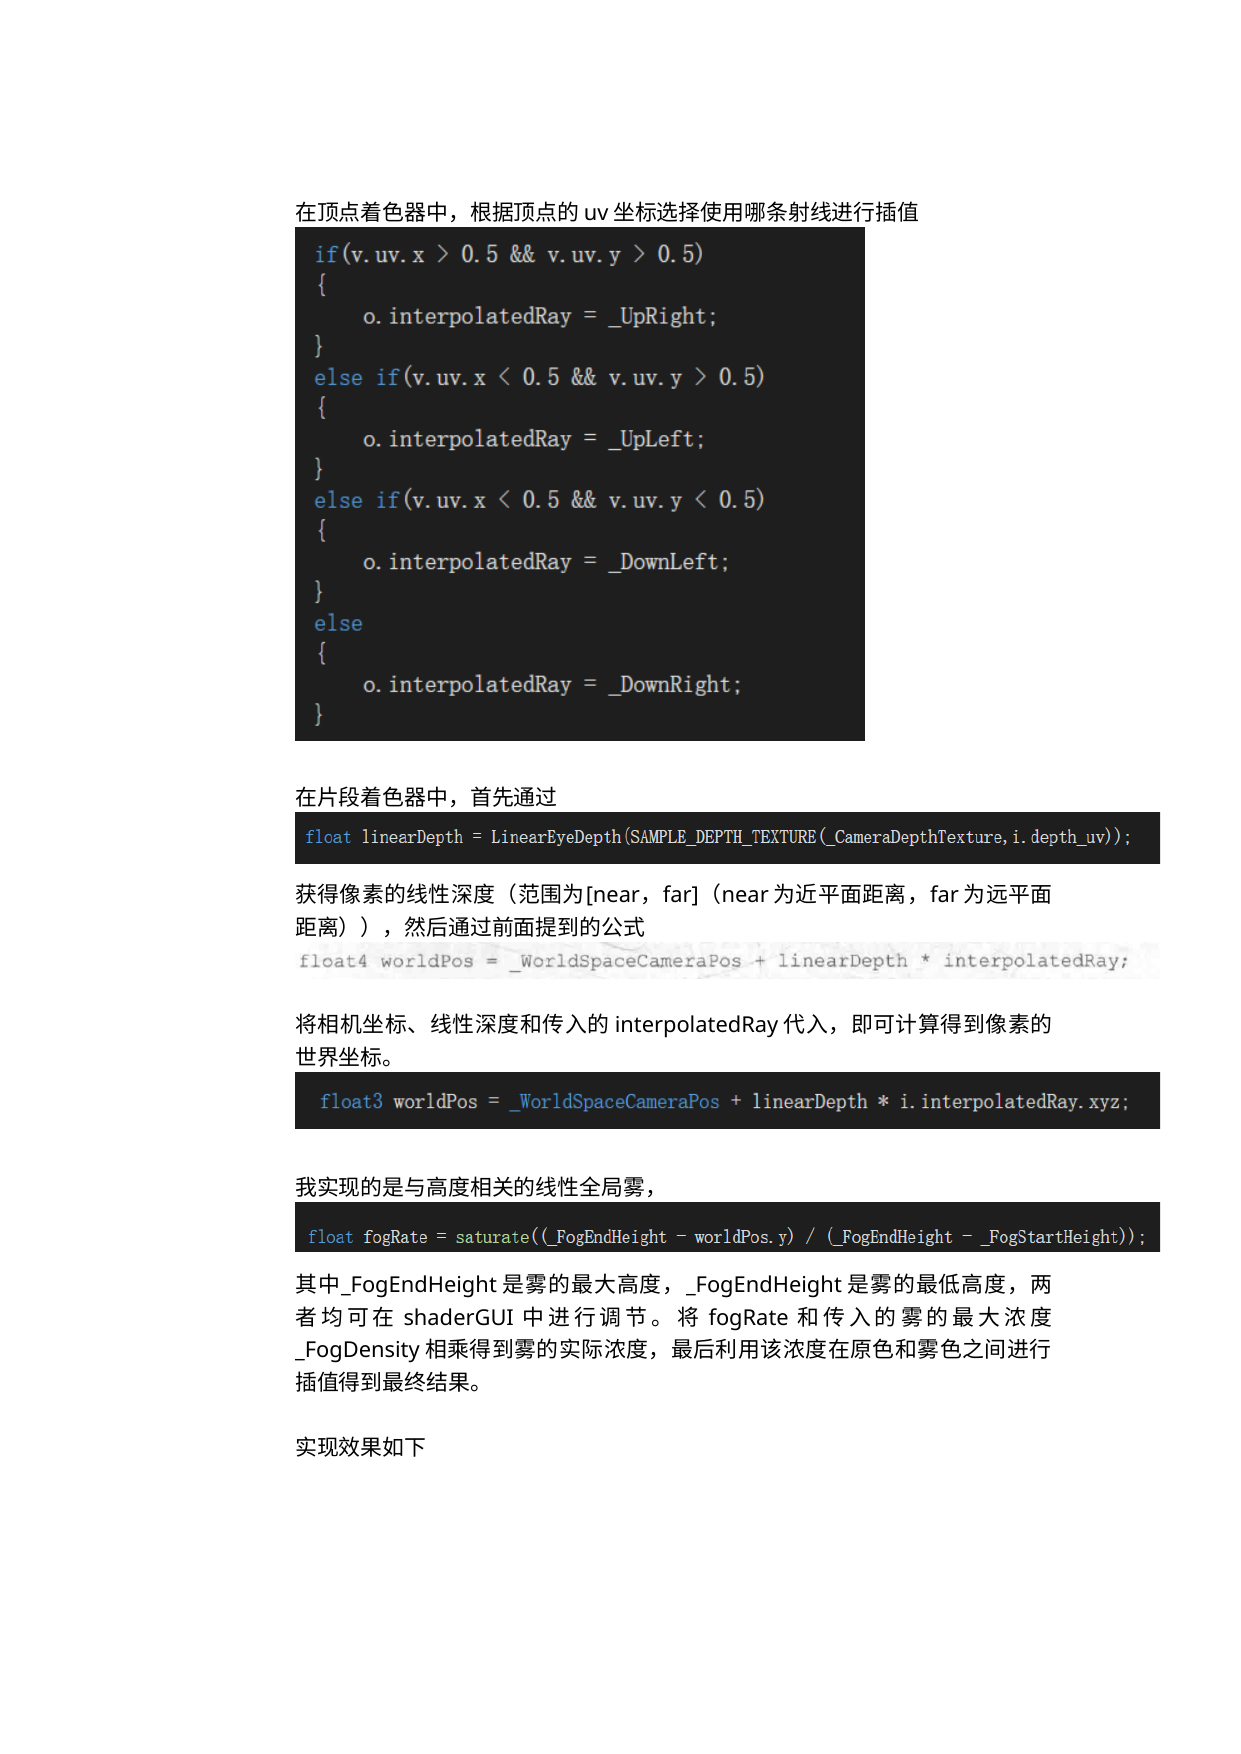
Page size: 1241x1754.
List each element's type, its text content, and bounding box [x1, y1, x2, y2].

picture [295, 1202, 1161, 1252]
list 我实现的是与高度相关的线性全局雾， [295, 1169, 1053, 1202]
picture [295, 812, 1161, 864]
picture [295, 942, 1161, 979]
list 获得像素的线性深度（范围为[near，far]（near为近平面距离，far为远平面距离）），然后通过前面提到的公式 [295, 877, 1053, 942]
list 在顶点着色器中，根据顶点的uv坐标选择使用哪条射线进行插值 [295, 194, 1053, 227]
picture [295, 227, 865, 741]
list 在片段着色器中，首先通过 [295, 779, 1053, 812]
list 将相机坐标、线性深度和传入的interpolatedRay代入，即可计算得到像素的世界坐标。 [295, 1007, 1053, 1072]
picture [295, 1072, 1161, 1129]
list 实现效果如下 [295, 1429, 1053, 1462]
list 其中_FogEndHeight是雾的最大高度，_FogEndHeight是雾的最低高度，两者均可在shaderGUI中进行调节。将fogRate和传入的雾的最大浓度_FogDensity相乘得到雾的实际浓度，最后利用该浓度在原色和雾色之间进行插值得到最终结果。 [295, 1267, 1053, 1397]
